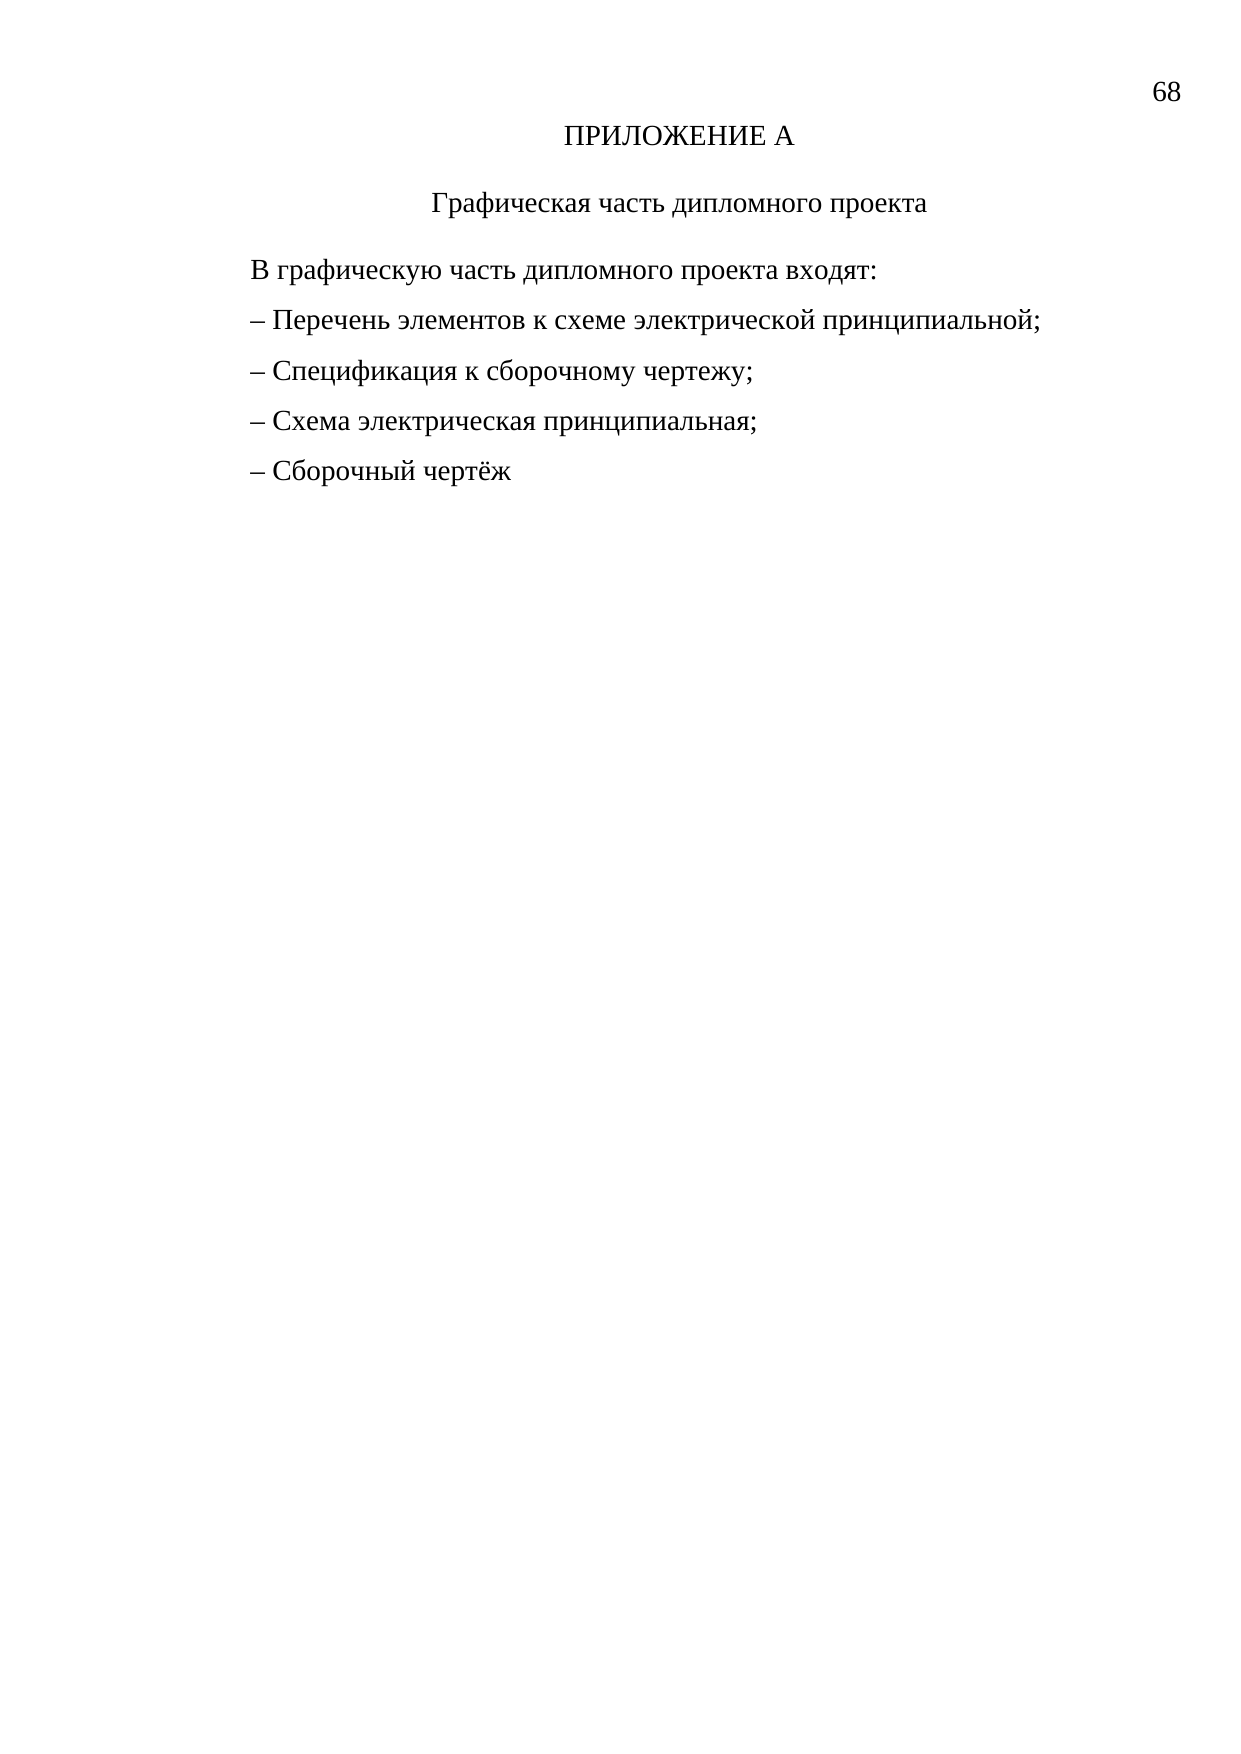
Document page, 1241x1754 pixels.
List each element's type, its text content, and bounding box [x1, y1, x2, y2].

text В графическую часть дипломного проекта входят: [177, 252, 1181, 286]
text – Спецификация к сборочному чертежу; [177, 353, 1181, 386]
text ПРИЛОЖЕНИЕ А [177, 118, 1181, 152]
text – Перечень элементов к схеме электрической принципиальной; [177, 302, 1181, 336]
text – Сборочный чертёж [177, 453, 1181, 487]
text Графическая часть дипломного проекта [177, 185, 1181, 219]
text – Схема электрическая принципиальная; [177, 403, 1181, 437]
